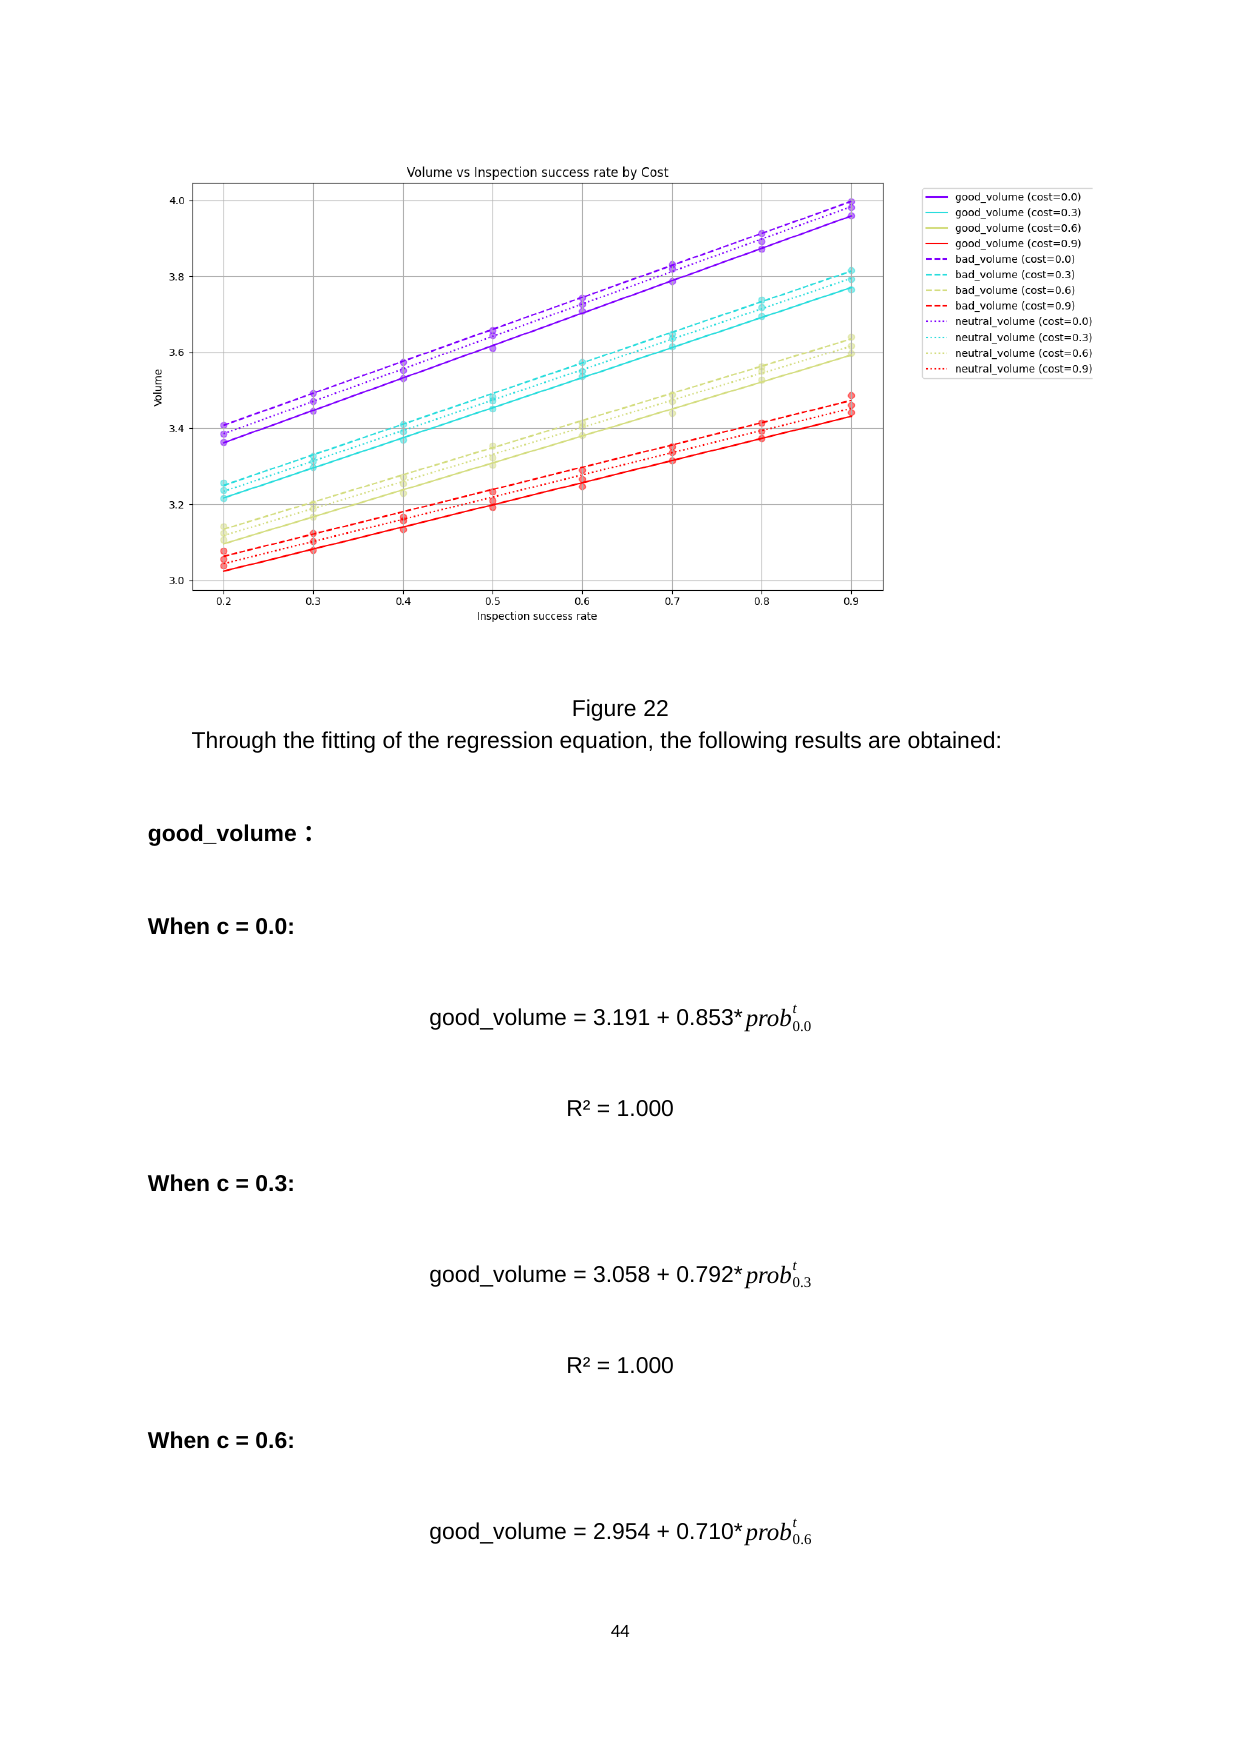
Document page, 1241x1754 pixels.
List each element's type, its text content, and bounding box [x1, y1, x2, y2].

text R² = 1.000 [148, 1092, 1092, 1124]
text When c = 0.0: [148, 910, 1092, 942]
text When c = 0.6: [148, 1424, 1092, 1456]
text Through the fitting of the regression equation, the following results are obtained: [148, 724, 1092, 757]
picture [147, 162, 1093, 623]
text good_volume ： [148, 799, 1092, 864]
text When c = 0.3: [148, 1167, 1092, 1199]
text good_volume = 2.954 + 0.710* [148, 1498, 1092, 1563]
text good_volume = 3.191 + 0.853* [148, 985, 1092, 1050]
text R² = 1.000 [148, 1349, 1092, 1381]
text good_volume = 3.058 + 0.792* [148, 1242, 1092, 1307]
text Figure 22 [148, 692, 1092, 724]
